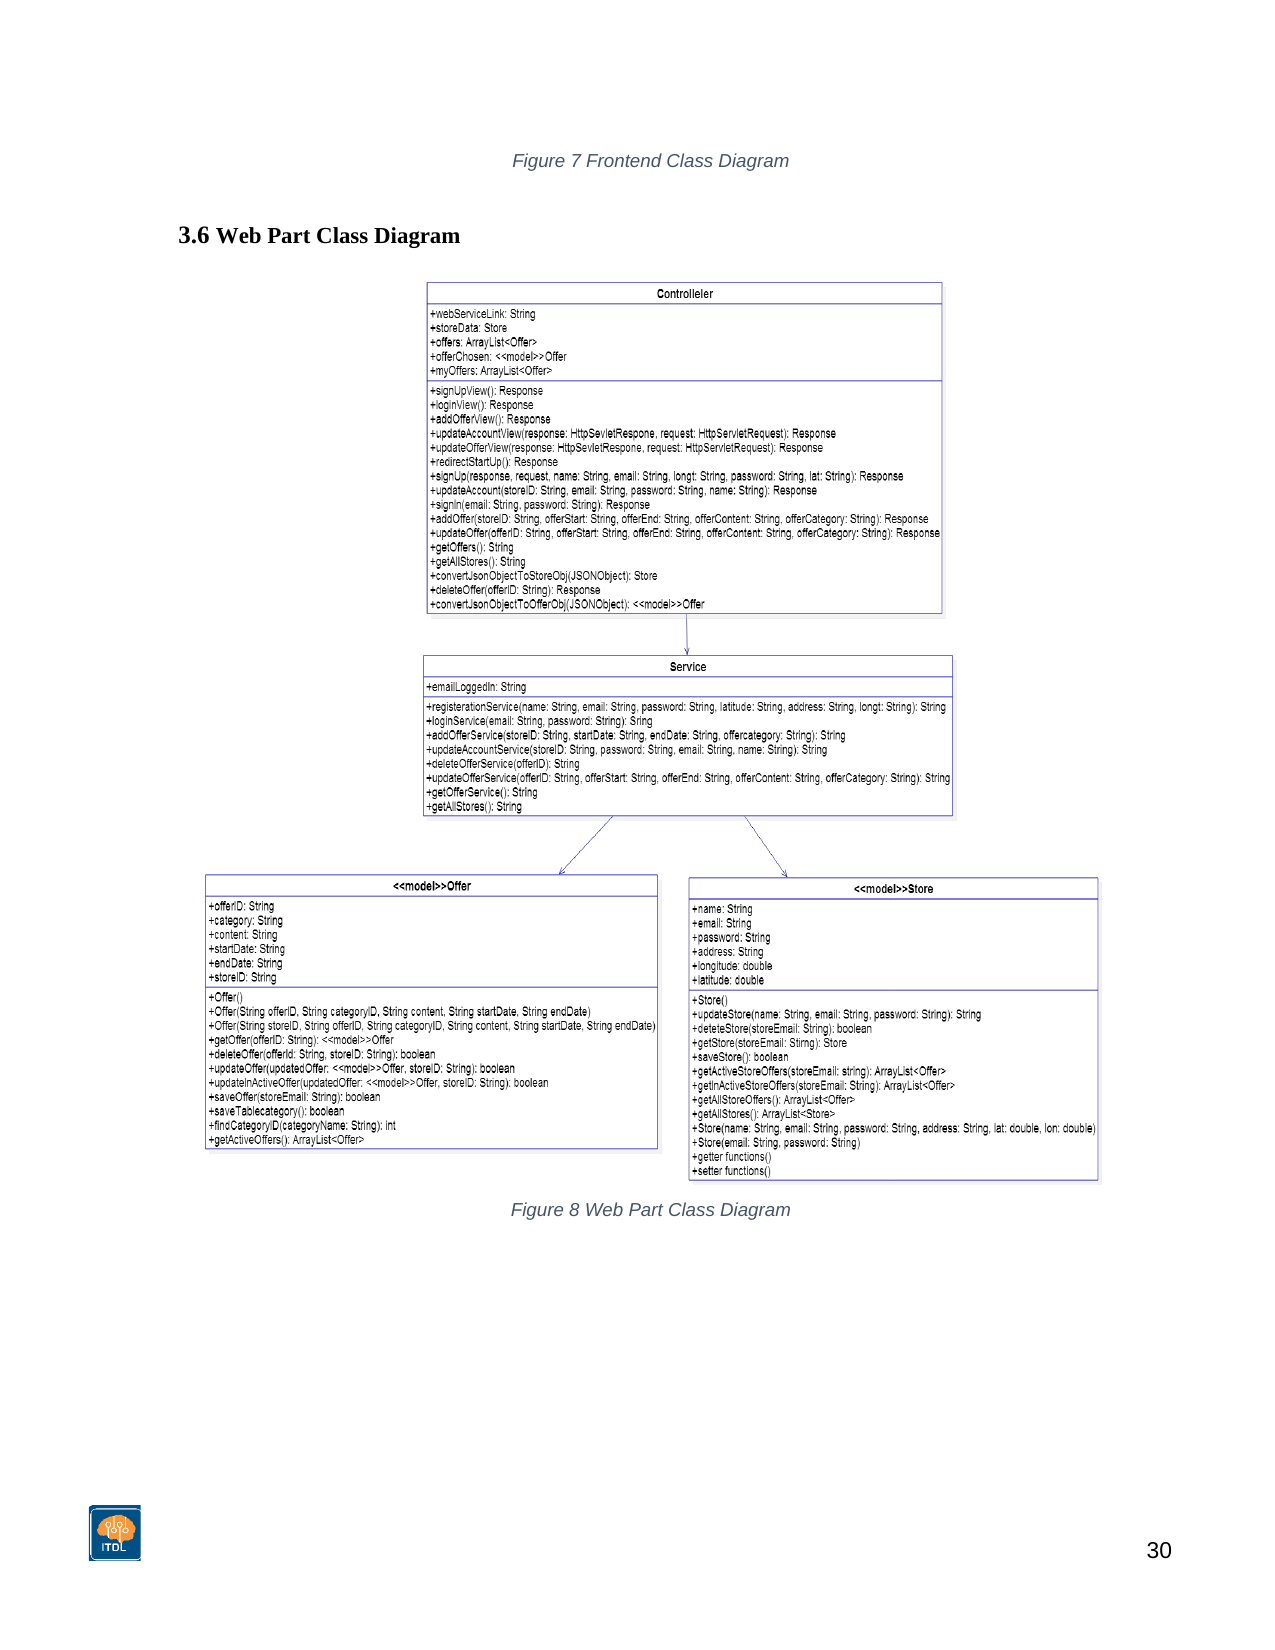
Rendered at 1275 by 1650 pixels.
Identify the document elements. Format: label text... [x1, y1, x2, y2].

text Figure 8 Web Part Class Diagram [178, 1199, 1125, 1221]
picture [87, 1505, 141, 1559]
text Figure 7 Frontend Class Diagram [178, 150, 1125, 172]
picture [200, 275, 1103, 1187]
subtitle Web Part Class Diagram [178, 220, 1125, 248]
